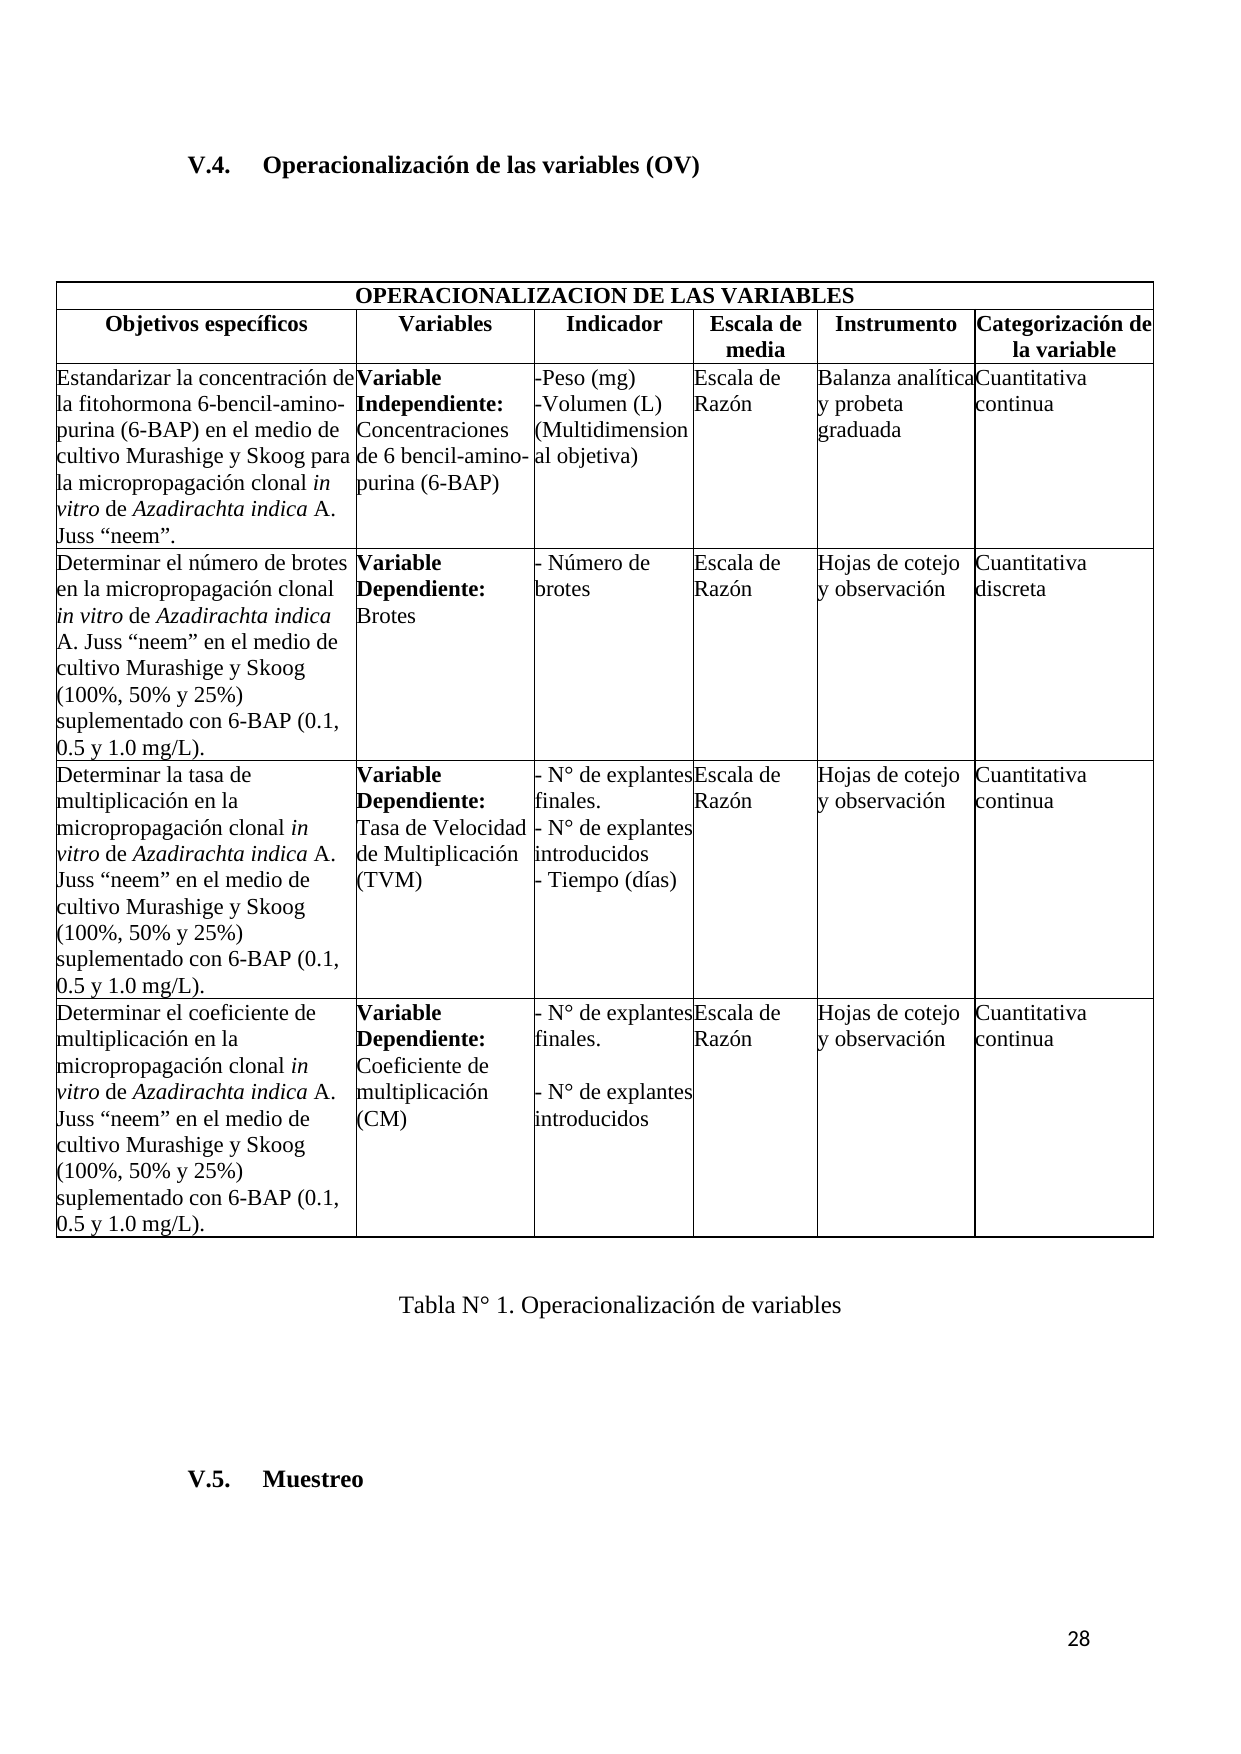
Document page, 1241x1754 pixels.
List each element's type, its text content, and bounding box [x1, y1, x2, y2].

table_cell Escala de Razón [694, 999, 817, 1236]
table_cell Escala de media [694, 310, 817, 362]
table_cell Cuantitativa discreta [976, 549, 1153, 760]
table_cell Cuantitativa continua [976, 999, 1153, 1236]
table_cell Variable Dependiente: Tasa de Velocidad de Multiplicación (TVM) [357, 761, 534, 998]
subtitle Muestreo [187, 1464, 1090, 1492]
subtitle Operacionalización de las variables (OV) [187, 150, 1090, 179]
table_cell Instrumento [818, 310, 974, 362]
table_cell Cuantitativa continua [976, 761, 1153, 998]
table_cell Balanza analítica y probeta graduada [818, 364, 974, 548]
table_header OPERACIONALIZACION DE LAS VARIABLES [57, 283, 1153, 309]
table_cell Estandarizar la concentración de la fitohormona 6-bencil-amino-purina (6-BAP) en el medio de cultivo Murashige y Skoog para la micropropagación clonal in vitro de Azadirachta indica A. Juss “neem”. [57, 364, 356, 548]
table_cell Determinar el número de brotes en la micropropagación clonal in vitro de Azadirachta indica A. Juss “neem” en el medio de cultivo Murashige y Skoog (100%, 50% y 25%) suplementado con 6-BAP (0.1, 0.5 y 1.0 mg/L). [57, 549, 356, 760]
table_cell Hojas de cotejo y observación [818, 549, 974, 760]
table_cell Variable Dependiente: Brotes [357, 549, 534, 760]
table_cell Variables [357, 310, 534, 362]
table_cell Hojas de cotejo y observación [818, 761, 974, 998]
table_cell Determinar la tasa de multiplicación en la micropropagación clonal in vitro de Azadirachta indica A. Juss “neem” en el medio de cultivo Murashige y Skoog (100%, 50% y 25%) suplementado con 6-BAP (0.1, 0.5 y 1.0 mg/L). [57, 761, 356, 998]
table_cell Categorización de la variable [976, 310, 1153, 362]
table_cell -Peso (mg) -Volumen (L) (Multidimensional objetiva) [535, 364, 693, 548]
table_cell Determinar el coeficiente de multiplicación en la micropropagación clonal in vitro de Azadirachta indica A. Juss “neem” en el medio de cultivo Murashige y Skoog (100%, 50% y 25%) suplementado con 6-BAP (0.1, 0.5 y 1.0 mg/L). [57, 999, 356, 1236]
table_cell Objetivos específicos [57, 310, 356, 362]
table_cell Escala de Razón [694, 364, 817, 548]
table_cell - N° de explantes finales. - N° de explantes introducidos - Tiempo (días) [535, 761, 693, 998]
text Tabla N° 1. Operacionalización de variables [150, 1290, 1090, 1319]
table_cell Escala de Razón [694, 761, 817, 998]
table_cell - Número de brotes [535, 549, 693, 760]
table_cell - N° de explantes finales. - N° de explantes introducidos [535, 999, 693, 1236]
table_cell Escala de Razón [694, 549, 817, 760]
table_cell Variable Independiente: Concentraciones de 6 bencil-amino-purina (6-BAP) [357, 364, 534, 548]
table_cell Hojas de cotejo y observación [818, 999, 974, 1236]
table_cell Indicador [535, 310, 693, 362]
table_cell Variable Dependiente: Coeficiente de multiplicación (CM) [357, 999, 534, 1236]
table_cell Cuantitativa continua [976, 364, 1153, 548]
